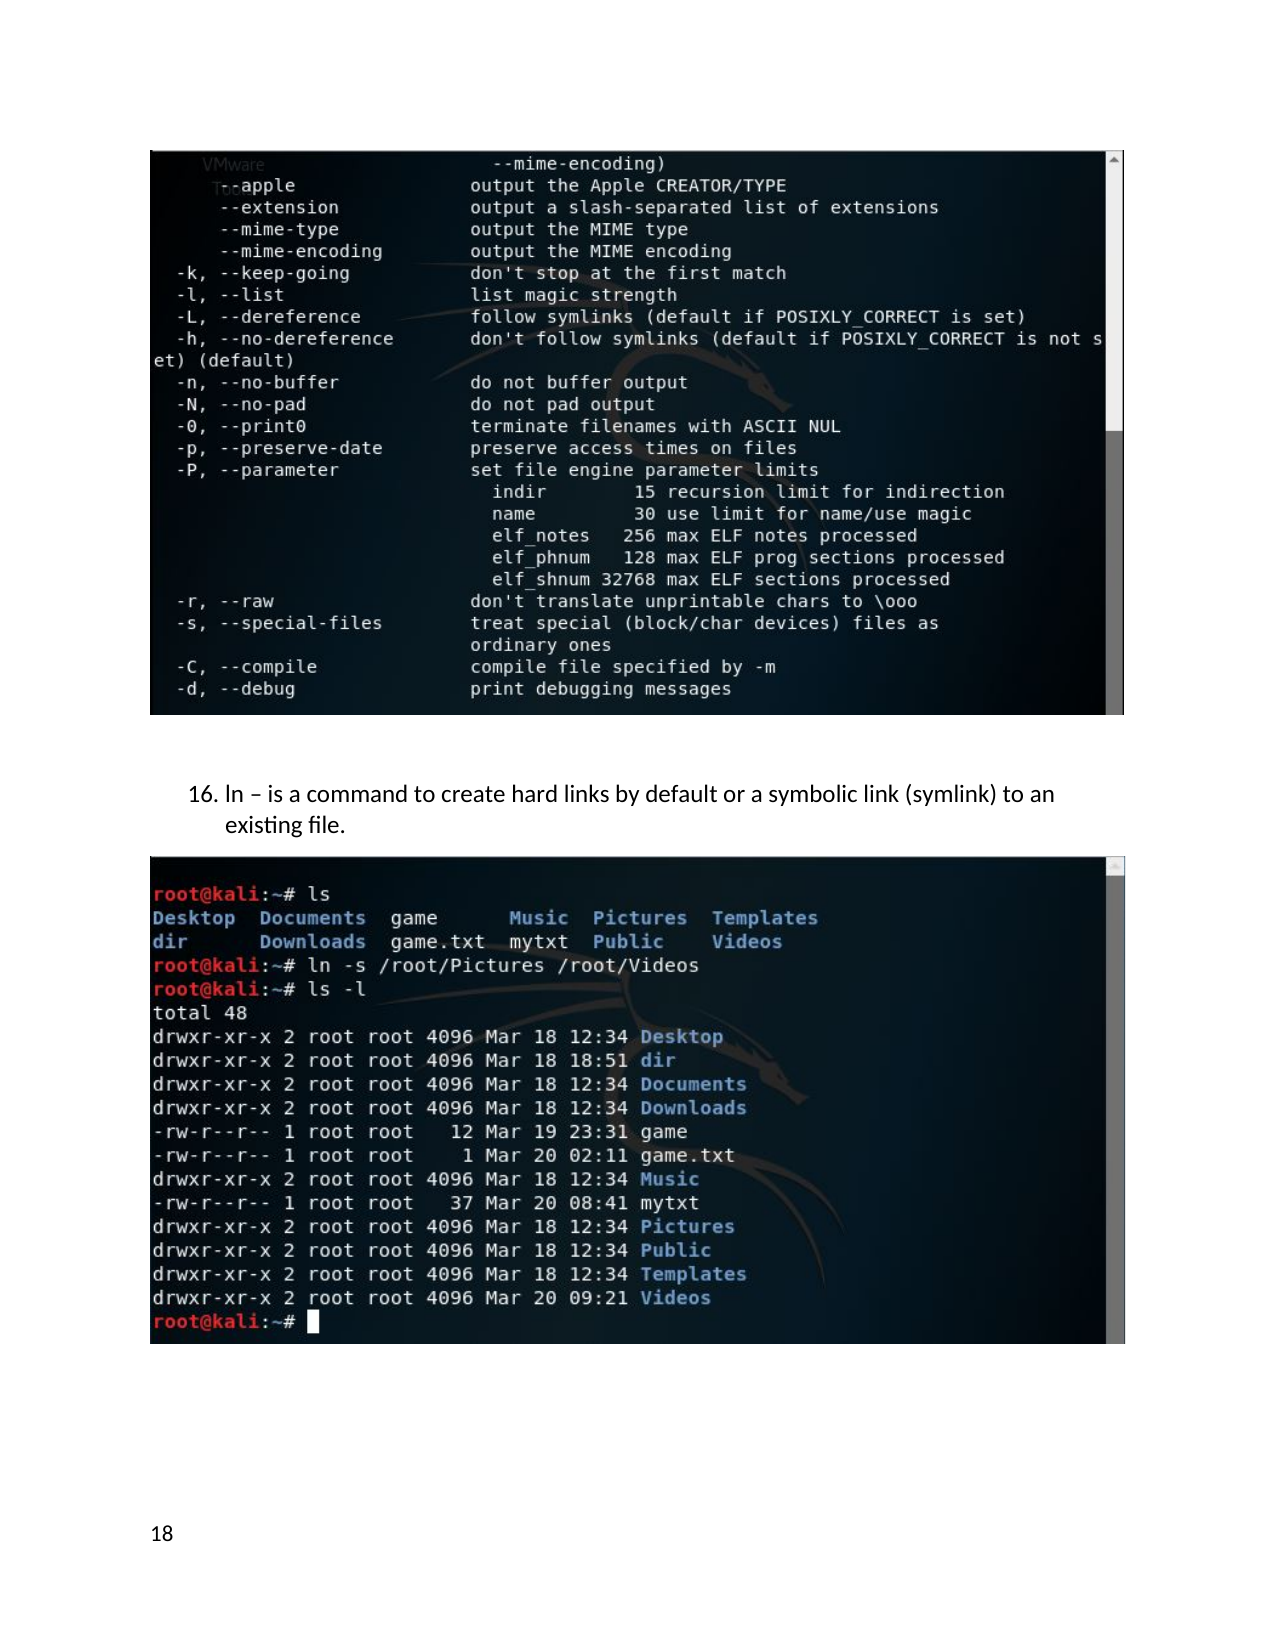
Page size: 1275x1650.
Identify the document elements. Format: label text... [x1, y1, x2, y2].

list ln – is a command to create hard links by default or a symbolic link (symlink) to an existing file. [187, 778, 1125, 839]
picture [150, 856, 1125, 1344]
picture [150, 150, 1124, 715]
